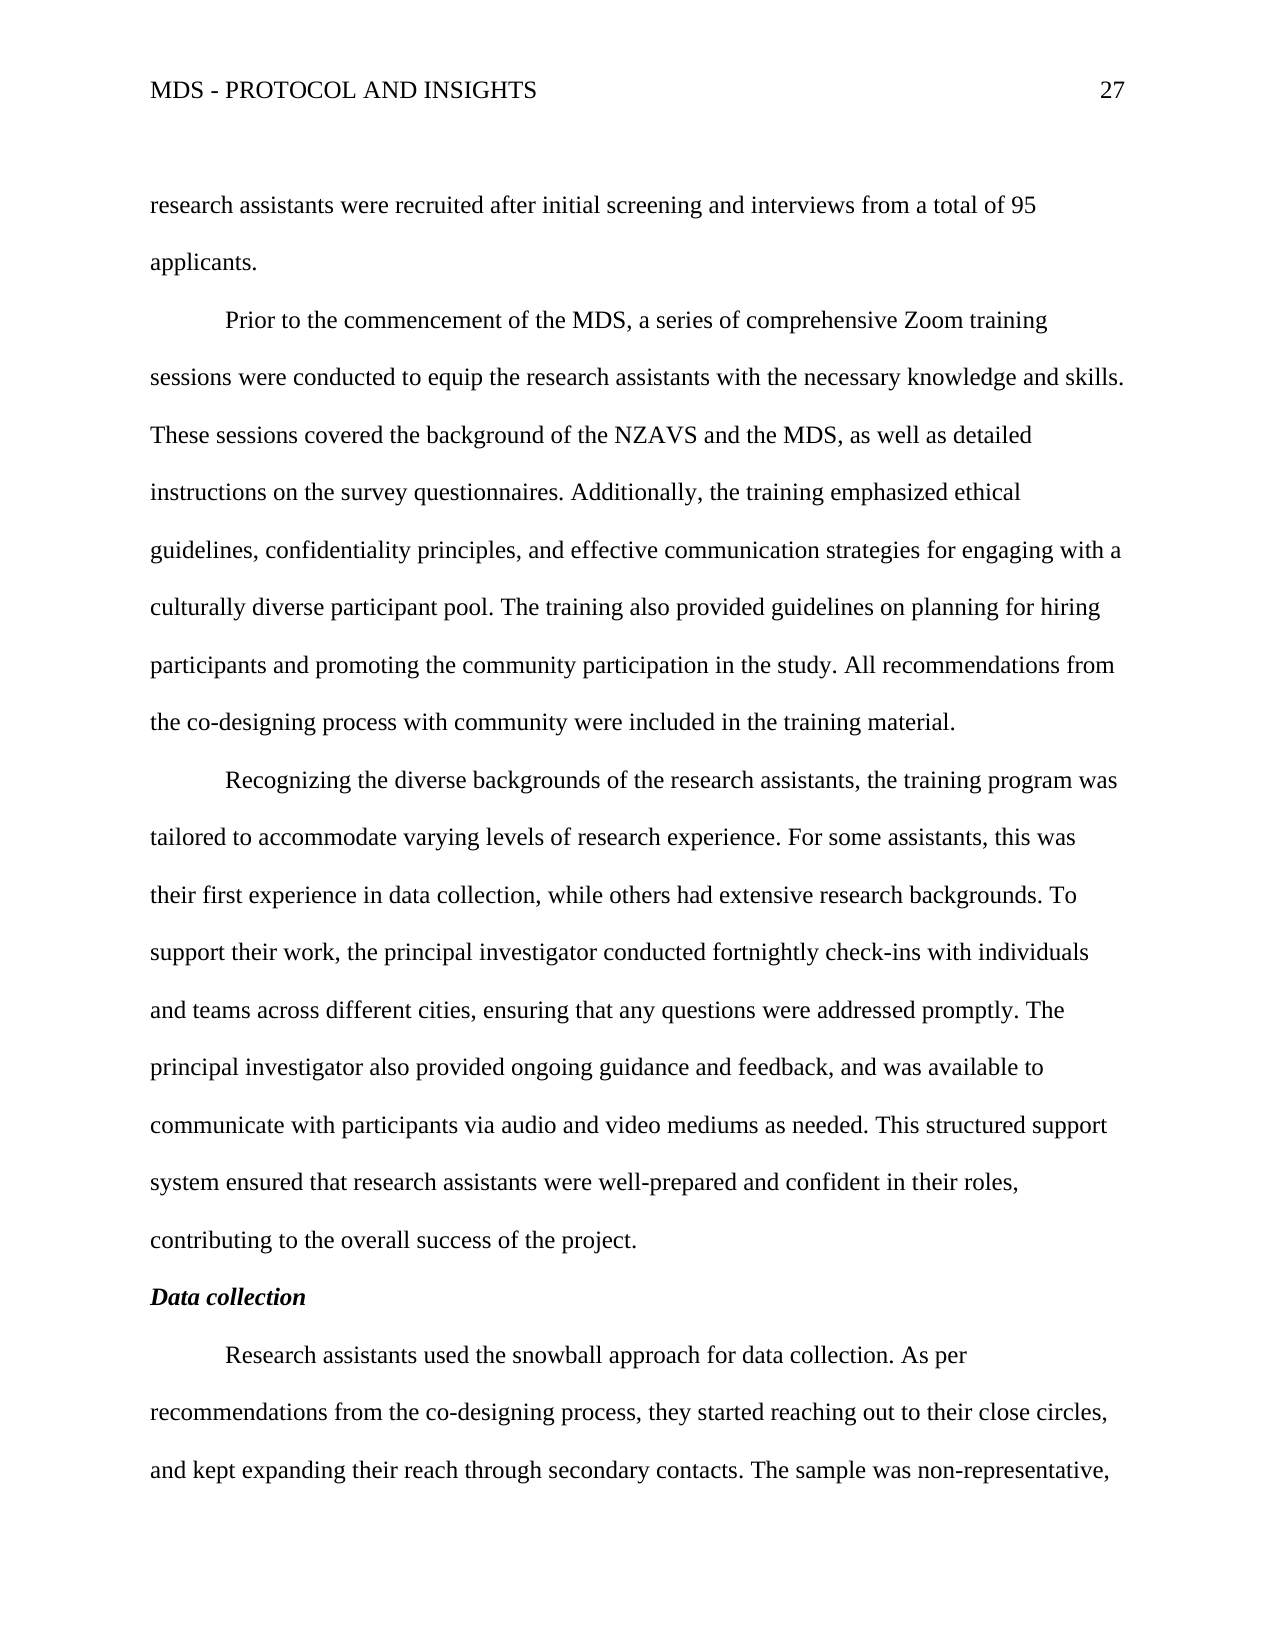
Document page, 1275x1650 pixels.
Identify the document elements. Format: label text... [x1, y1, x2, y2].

text Recognizing the diverse backgrounds of the research assistants, the training program was tailored to accommodate varying levels of research experience. For some assistants, this was their first experience in data collection, while others had extensive research backgrounds. To support their work, the principal investigator conducted fortnightly check-ins with individuals and teams across different cities, ensuring that any questions were addressed promptly. The principal investigator also provided ongoing guidance and feedback, and was available to communicate with participants via audio and video mediums as needed. This structured support system ensured that research assistants were well-prepared and confident in their roles, contributing to the overall success of the project. [150, 765, 1125, 1254]
text Prior to the commencement of the MDS, a series of comprehensive Zoom training sessions were conducted to equip the research assistants with the necessary knowledge and skills. These sessions covered the background of the NZAVS and the MDS, as well as detailed instructions on the survey questionnaires. Additionally, the training emphasized ethical guidelines, confidentiality principles, and effective communication strategies for engaging with a culturally diverse participant pool. The training also provided guidelines on planning for hiring participants and promoting the community participation in the study. All recommendations from the co-designing process with community were included in the training material. [150, 305, 1125, 736]
subtitle Data collection [150, 1282, 1125, 1311]
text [150, 1340, 1125, 1484]
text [150, 190, 1125, 276]
